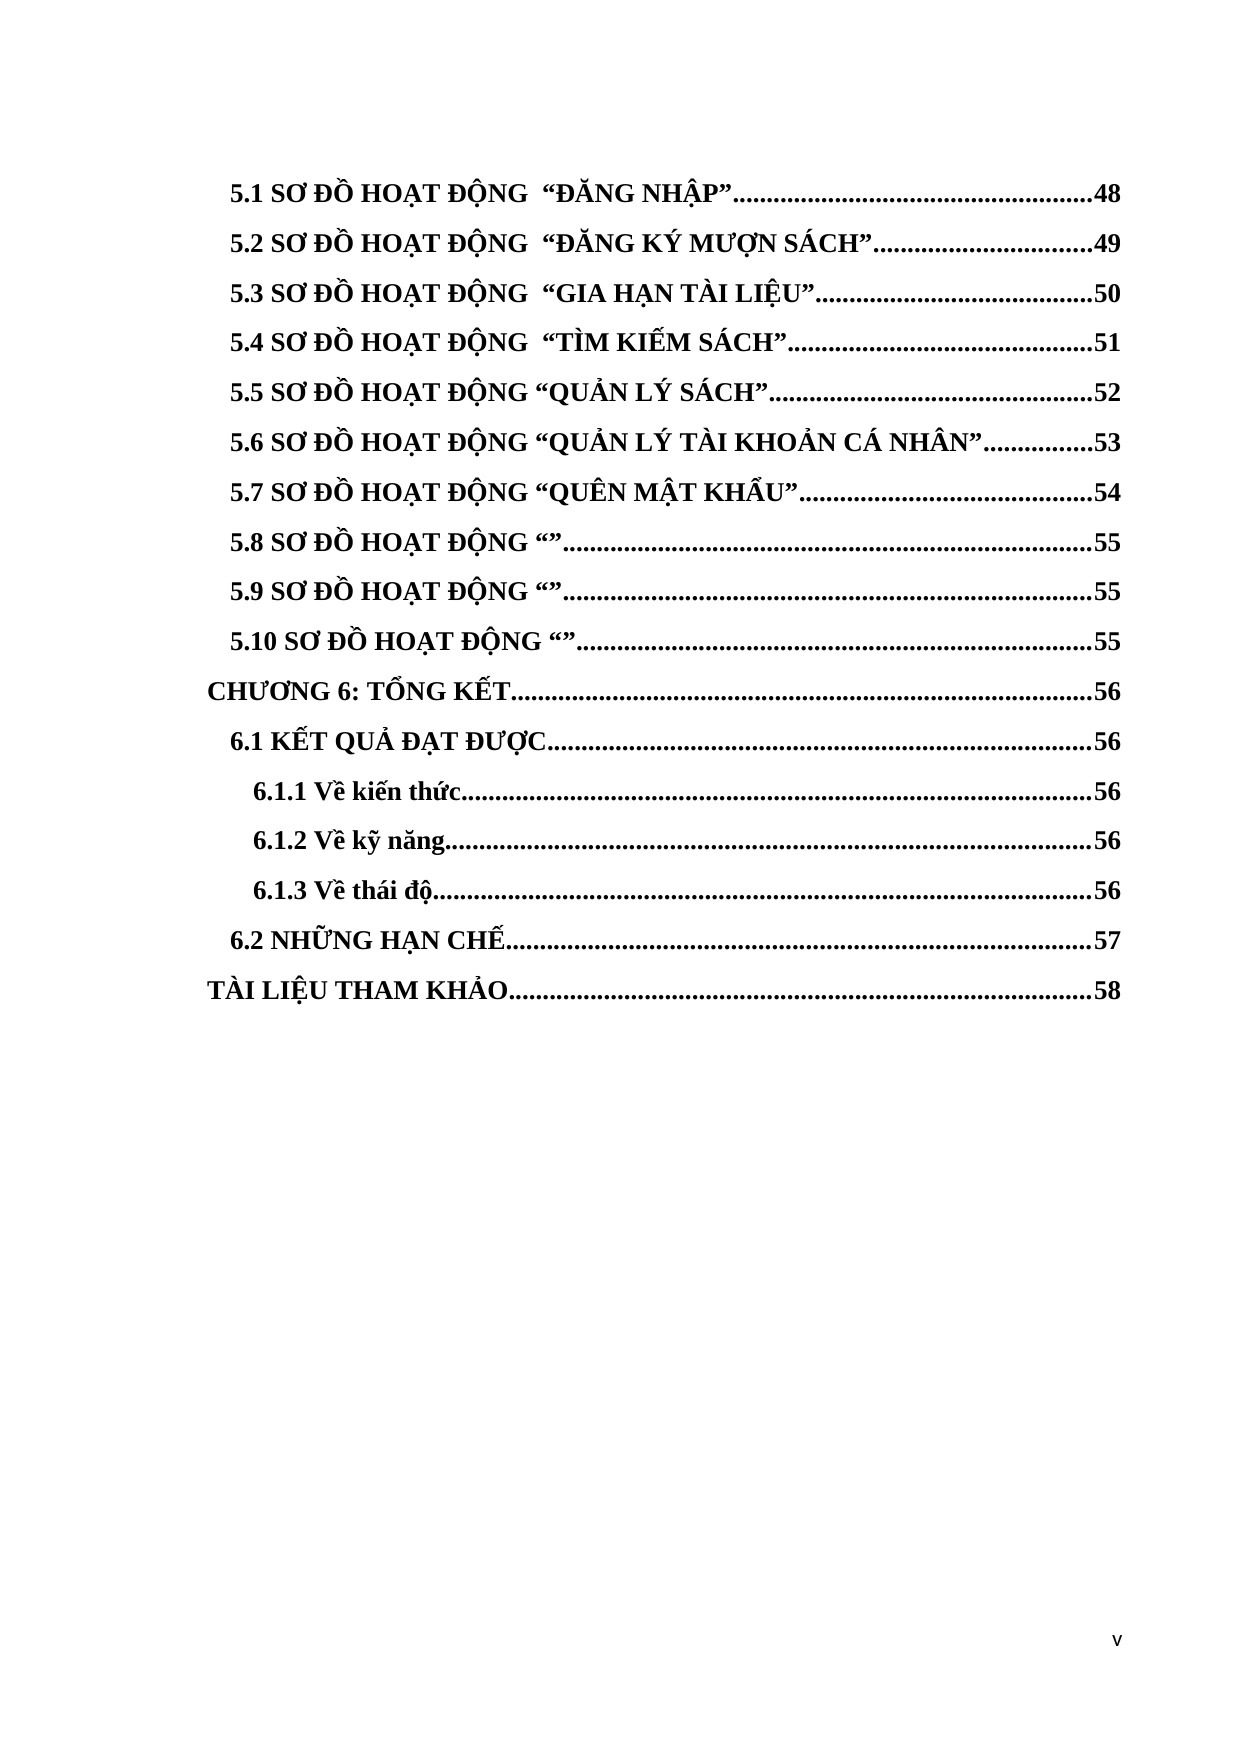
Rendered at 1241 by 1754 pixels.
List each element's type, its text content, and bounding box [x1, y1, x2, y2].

text 6.2 NHỮNG HẠN CHẾ 57 [230, 924, 1122, 955]
text 5.5 SƠ ĐỒ HOẠT ĐỘNG “QUẢN LÝ SÁCH” 52 [230, 376, 1122, 407]
text 5.2 SƠ ĐỒ HOẠT ĐỘNG “ĐĂNG KÝ MƯỢN SÁCH” 49 [230, 227, 1122, 258]
text 5.7 SƠ ĐỒ HOẠT ĐỘNG “QUÊN MẬT KHẨU” 54 [230, 476, 1122, 507]
text 5.4 SƠ ĐỒ HOẠT ĐỘNG “TÌM KIẾM SÁCH” 51 [230, 327, 1122, 358]
text 5.3 SƠ ĐỒ HOẠT ĐỘNG “GIA HẠN TÀI LIỆU” 50 [230, 277, 1122, 308]
text 6.1.1 Về kiến thức 56 [253, 775, 1122, 806]
text 6.1.2 Về kỹ năng 56 [253, 824, 1122, 856]
text 5.6 SƠ ĐỒ HOẠT ĐỘNG “QUẢN LÝ TÀI KHOẢN CÁ NHÂN” 53 [230, 426, 1122, 457]
text 6.1.3 Về thái độ 56 [253, 874, 1122, 905]
text 6.1 KẾT QUẢ ĐẠT ĐƯỢC 56 [230, 725, 1122, 756]
text 5.8 SƠ ĐỒ HOẠT ĐỘNG “” 55 [230, 526, 1122, 557]
text CHƯƠNG 6: TỔNG KẾT 56 [207, 675, 1122, 706]
text TÀI LIỆU THAM KHẢO 58 [207, 974, 1122, 1005]
text 5.9 SƠ ĐỒ HOẠT ĐỘNG “” 55 [230, 576, 1122, 607]
text 5.10 SƠ ĐỒ HOẠT ĐỘNG “” 55 [230, 625, 1122, 656]
text 5.1 SƠ ĐỒ HOẠT ĐỘNG “ĐĂNG NHẬP” 48 [230, 177, 1122, 208]
